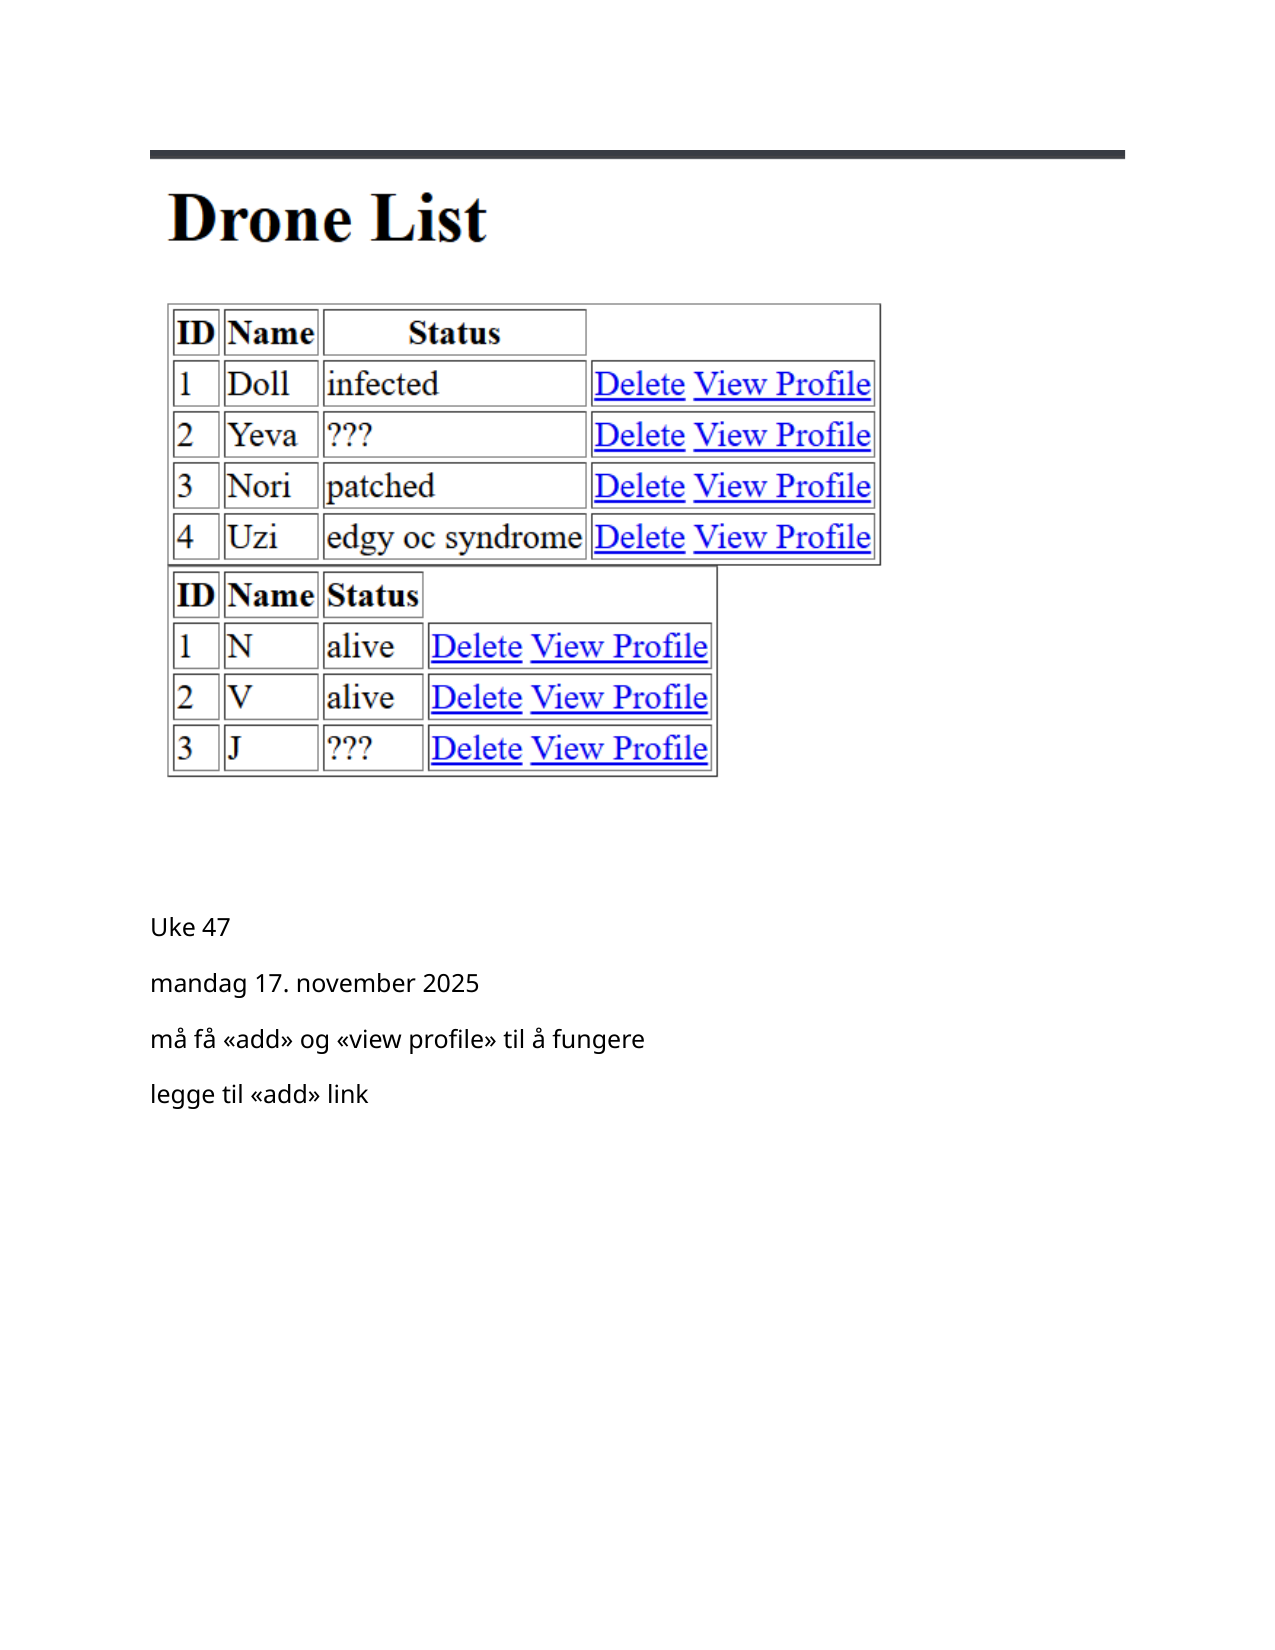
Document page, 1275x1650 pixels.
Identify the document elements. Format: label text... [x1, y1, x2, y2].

text Uke 47 [150, 909, 1125, 944]
text legge til «add» link [150, 1077, 1125, 1111]
picture [150, 150, 1125, 888]
text mandag 17. november 2025 [150, 965, 1125, 999]
text må få «add» og «view profile» til å fungere [150, 1021, 1125, 1055]
